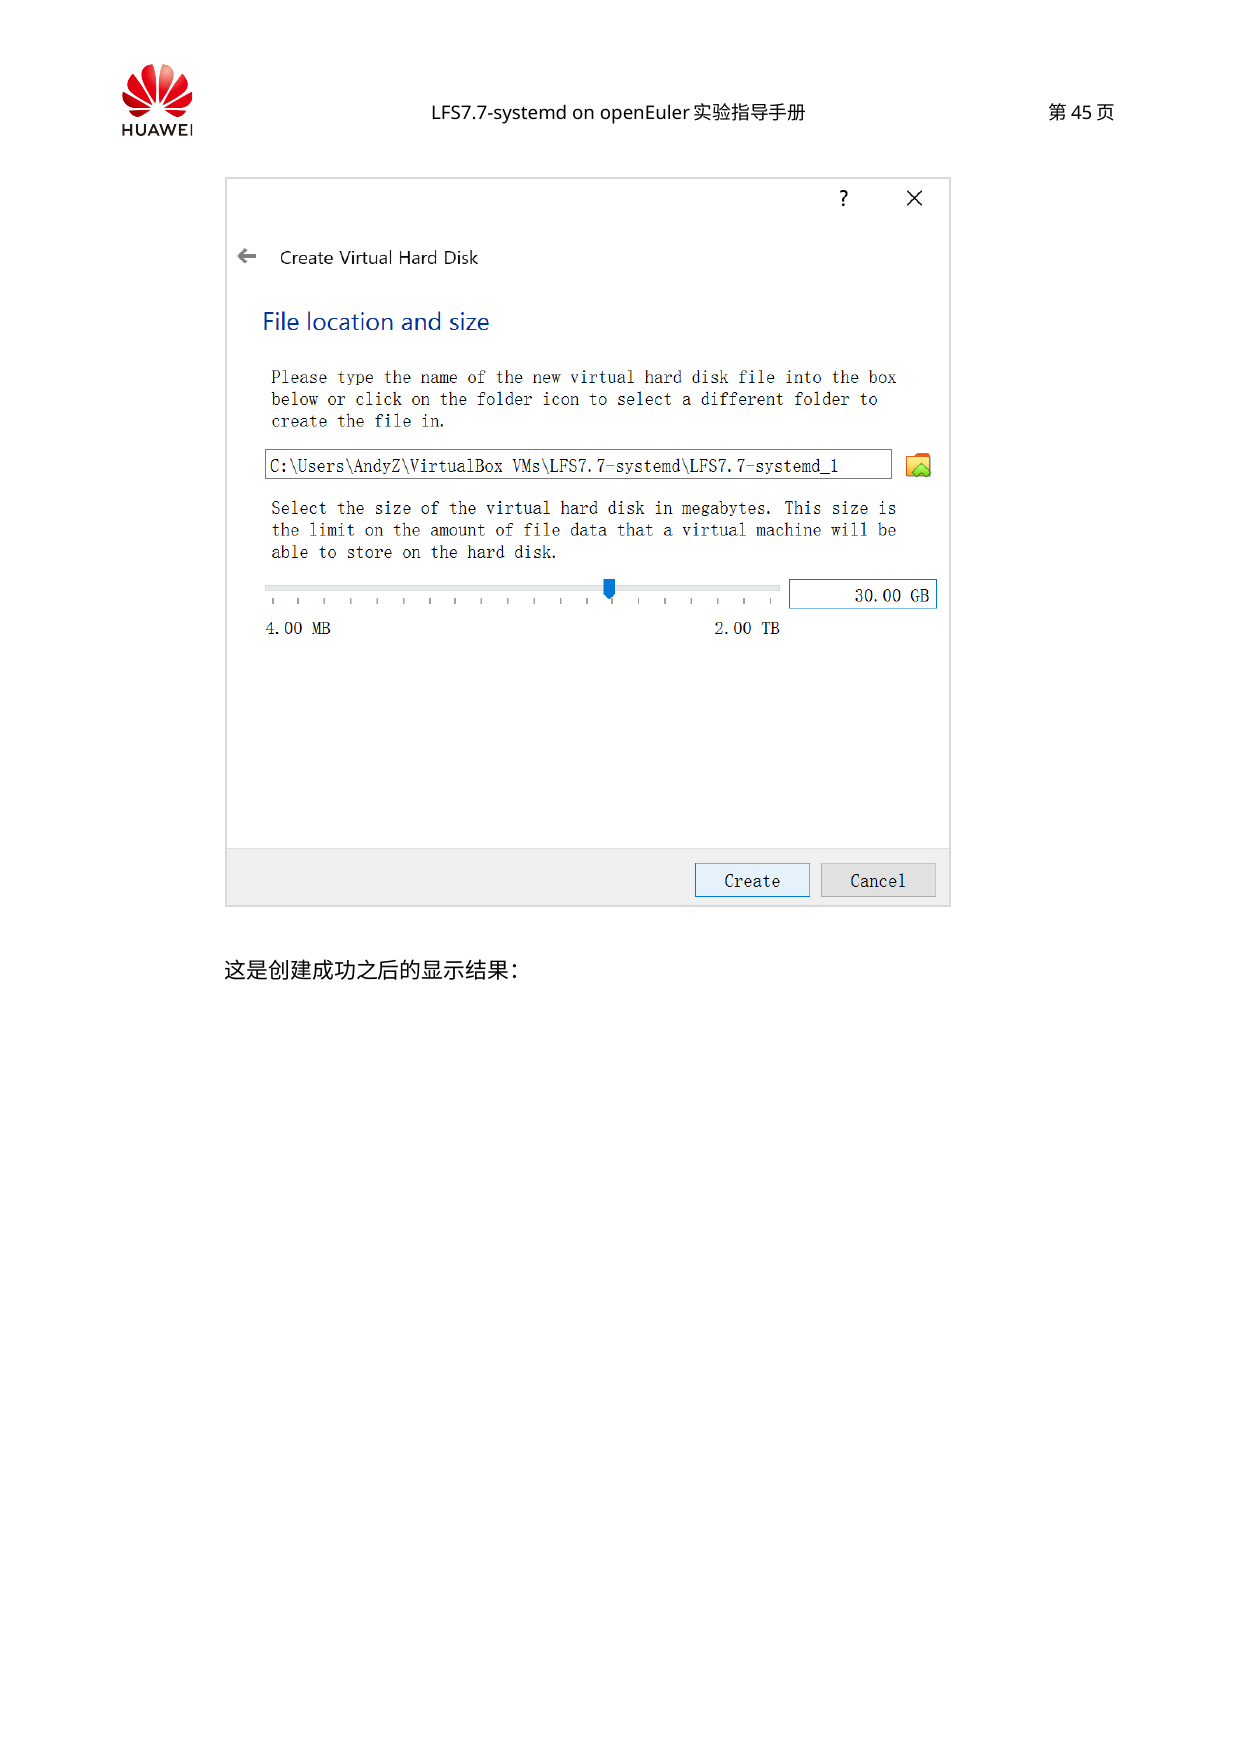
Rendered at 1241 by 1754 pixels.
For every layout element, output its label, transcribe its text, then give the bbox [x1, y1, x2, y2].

picture [227, 179, 949, 905]
picture [122, 64, 193, 136]
text 这是创建成功之后的显示结果： [224, 953, 1122, 985]
